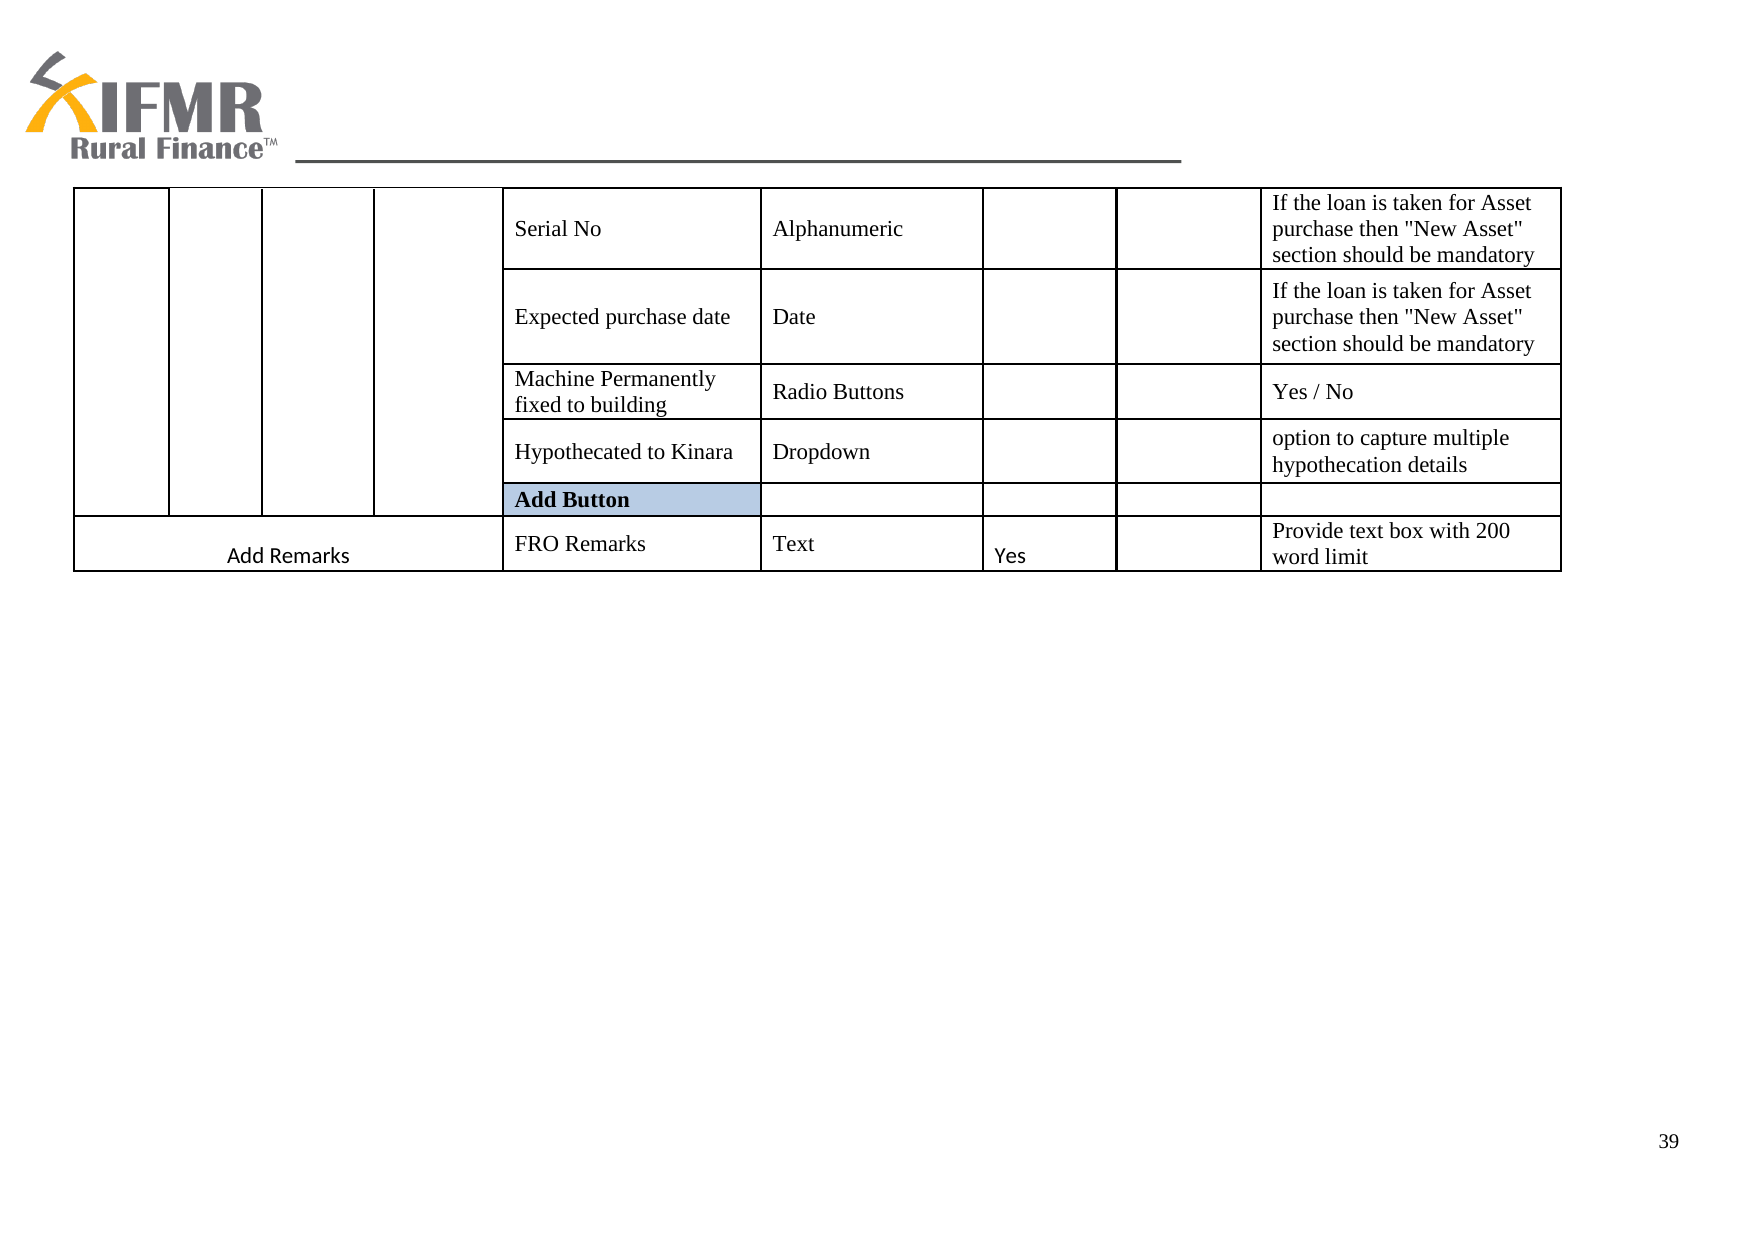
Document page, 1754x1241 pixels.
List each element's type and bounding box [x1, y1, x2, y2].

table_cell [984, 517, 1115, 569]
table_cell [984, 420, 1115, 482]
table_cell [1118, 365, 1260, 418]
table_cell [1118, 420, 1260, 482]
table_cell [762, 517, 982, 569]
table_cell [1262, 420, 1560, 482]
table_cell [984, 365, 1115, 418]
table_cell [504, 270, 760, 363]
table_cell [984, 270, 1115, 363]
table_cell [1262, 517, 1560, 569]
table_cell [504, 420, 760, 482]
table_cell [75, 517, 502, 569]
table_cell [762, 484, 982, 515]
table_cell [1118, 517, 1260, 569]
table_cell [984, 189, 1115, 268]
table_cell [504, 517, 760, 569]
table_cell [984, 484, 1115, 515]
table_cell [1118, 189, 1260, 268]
picture [18, 45, 284, 166]
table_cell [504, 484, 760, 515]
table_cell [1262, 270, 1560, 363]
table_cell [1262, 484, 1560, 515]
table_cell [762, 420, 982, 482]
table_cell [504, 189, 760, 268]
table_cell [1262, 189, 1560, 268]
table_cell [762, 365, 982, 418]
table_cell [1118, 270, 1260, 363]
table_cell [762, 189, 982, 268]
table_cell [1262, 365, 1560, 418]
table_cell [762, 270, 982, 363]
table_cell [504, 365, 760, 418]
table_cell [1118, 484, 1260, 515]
